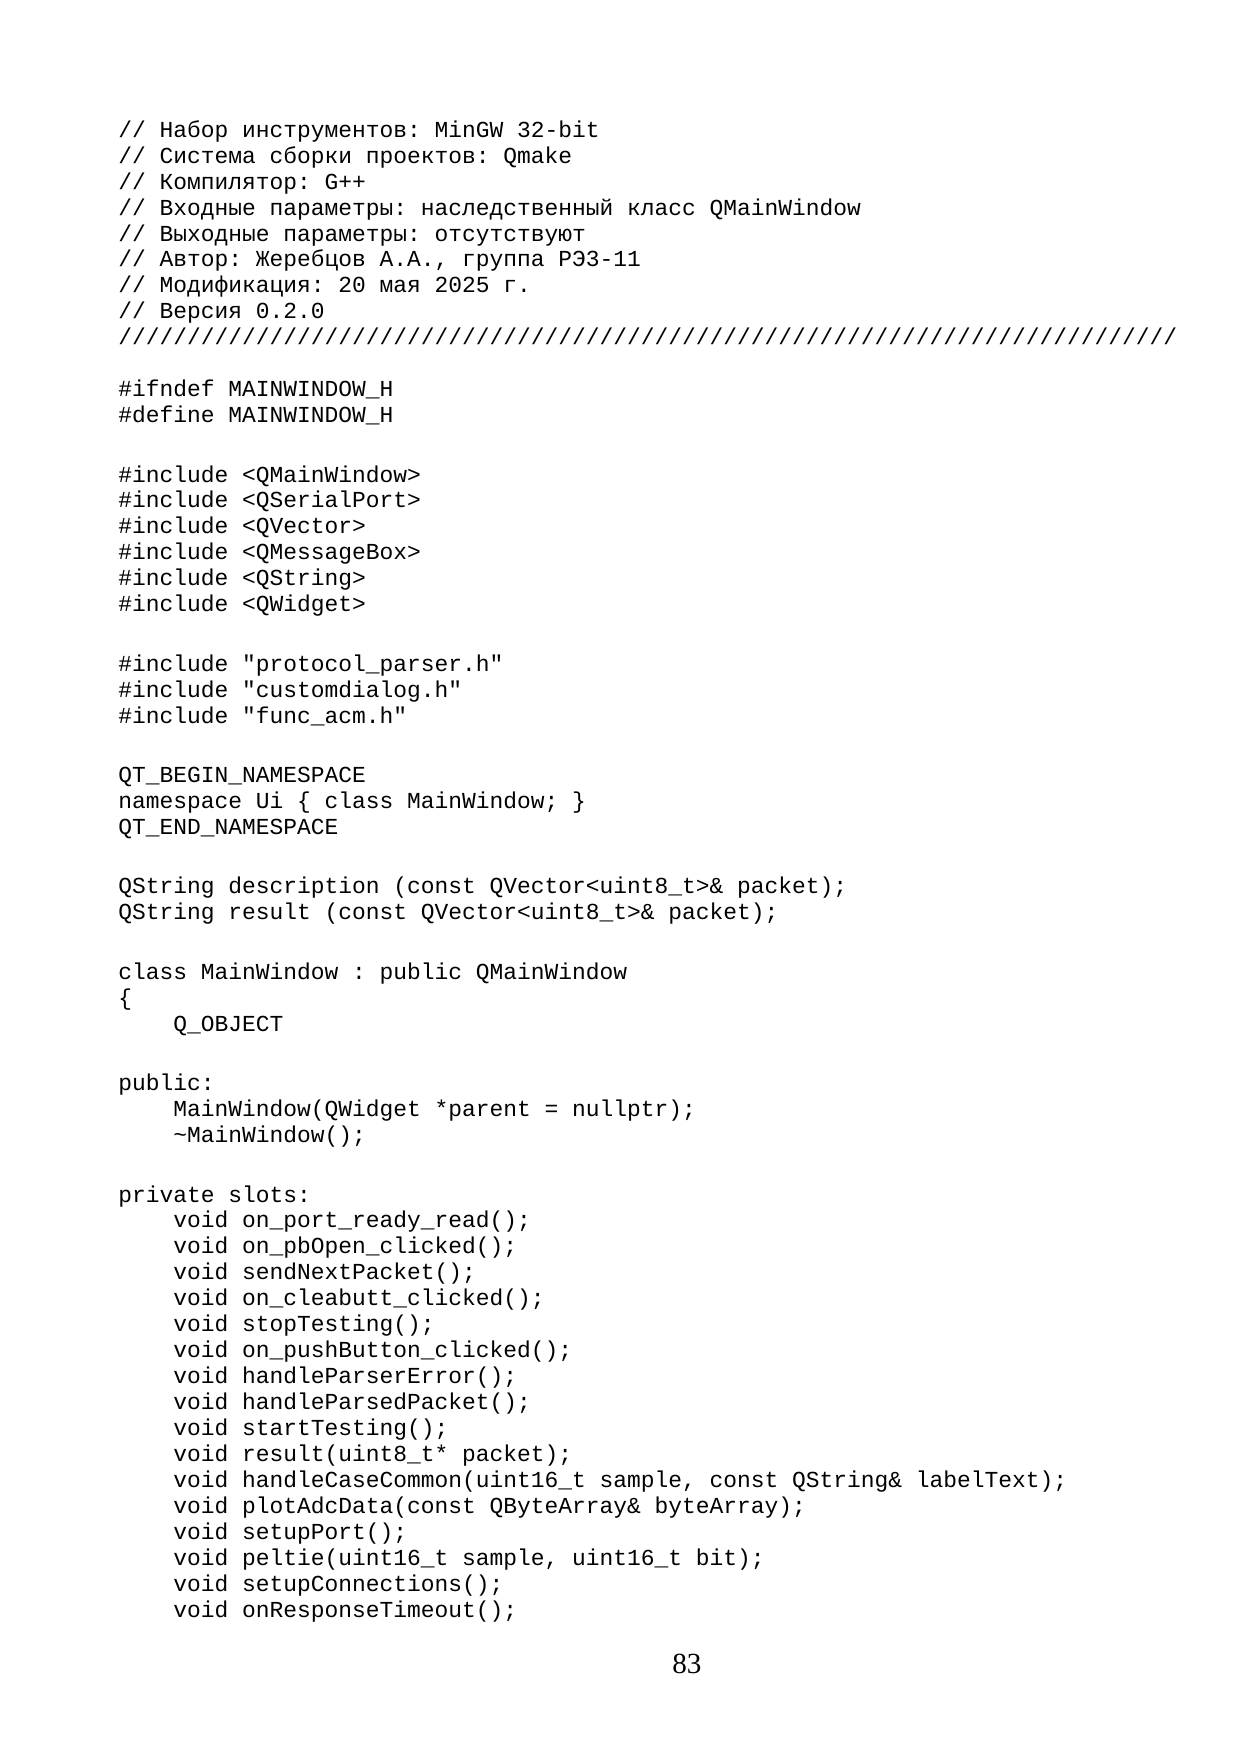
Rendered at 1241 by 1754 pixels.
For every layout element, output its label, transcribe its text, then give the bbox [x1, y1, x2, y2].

text class MainWindow : public QMainWindow [118, 960, 1181, 986]
text #include <QMainWindow> [118, 463, 1181, 489]
text void onResponseTimeout(); [118, 1598, 1181, 1624]
text #include "customdialog.h" [118, 678, 1181, 704]
text // Автор: Жеребцов А.А., группа РЭ3-11 [118, 248, 1181, 274]
text void on_port_ready_read(); [118, 1209, 1181, 1235]
text QT_END_NAMESPACE [118, 815, 1181, 841]
text ///////////////////////////////////////////////////////////////////////////// [118, 326, 1181, 352]
text QT_BEGIN_NAMESPACE [118, 763, 1181, 789]
text #include <QMessageBox> [118, 541, 1181, 567]
text // Версия 0.2.0 [118, 300, 1181, 326]
text public: [118, 1072, 1181, 1097]
text void plotAdcData(const QByteArray& byteArray); [118, 1494, 1181, 1520]
text #define MAINWINDOW_H [118, 403, 1181, 429]
text // Компилятор: G++ [118, 170, 1181, 196]
text void result(uint8_t* packet); [118, 1442, 1181, 1468]
text // Модификация: 20 мая 2025 г. [118, 274, 1181, 300]
text QString result (const QVector<uint8_t>& packet); [118, 901, 1181, 927]
text void sendNextPacket(); [118, 1261, 1181, 1287]
text void stopTesting(); [118, 1313, 1181, 1338]
text #include <QSerialPort> [118, 489, 1181, 515]
text #include <QVector> [118, 515, 1181, 541]
text // Набор инструментов: MinGW 32-bit [118, 118, 1181, 144]
text void on_cleabutt_clicked(); [118, 1287, 1181, 1313]
text void handleParserError(); [118, 1364, 1181, 1390]
text ~MainWindow(); [118, 1123, 1181, 1149]
text void handleParsedPacket(); [118, 1390, 1181, 1416]
text private slots: [118, 1183, 1181, 1209]
text namespace Ui { class MainWindow; } [118, 789, 1181, 815]
text // Выходные параметры: отсутствуют [118, 222, 1181, 248]
text void startTesting(); [118, 1416, 1181, 1442]
text #include <QWidget> [118, 593, 1181, 618]
text void on_pbOpen_clicked(); [118, 1235, 1181, 1261]
text void setupPort(); [118, 1520, 1181, 1546]
text // Входные параметры: наследственный класс QMainWindow [118, 196, 1181, 222]
text void on_pushButton_clicked(); [118, 1338, 1181, 1364]
text void setupConnections(); [118, 1572, 1181, 1598]
text #include "protocol_parser.h" [118, 652, 1181, 678]
text void handleCaseCommon(uint16_t sample, const QString& labelText); [118, 1468, 1181, 1494]
text void peltie(uint16_t sample, uint16_t bit); [118, 1546, 1181, 1572]
text #include "func_acm.h" [118, 704, 1181, 730]
text QString description (const QVector<uint8_t>& packet); [118, 875, 1181, 901]
text Q_OBJECT [118, 1012, 1181, 1038]
text MainWindow(QWidget *parent = nullptr); [118, 1097, 1181, 1123]
text { [118, 986, 1181, 1012]
text #ifndef MAINWINDOW_H [118, 377, 1181, 403]
text #include <QString> [118, 567, 1181, 593]
text // Система сборки проектов: Qmake [118, 144, 1181, 170]
